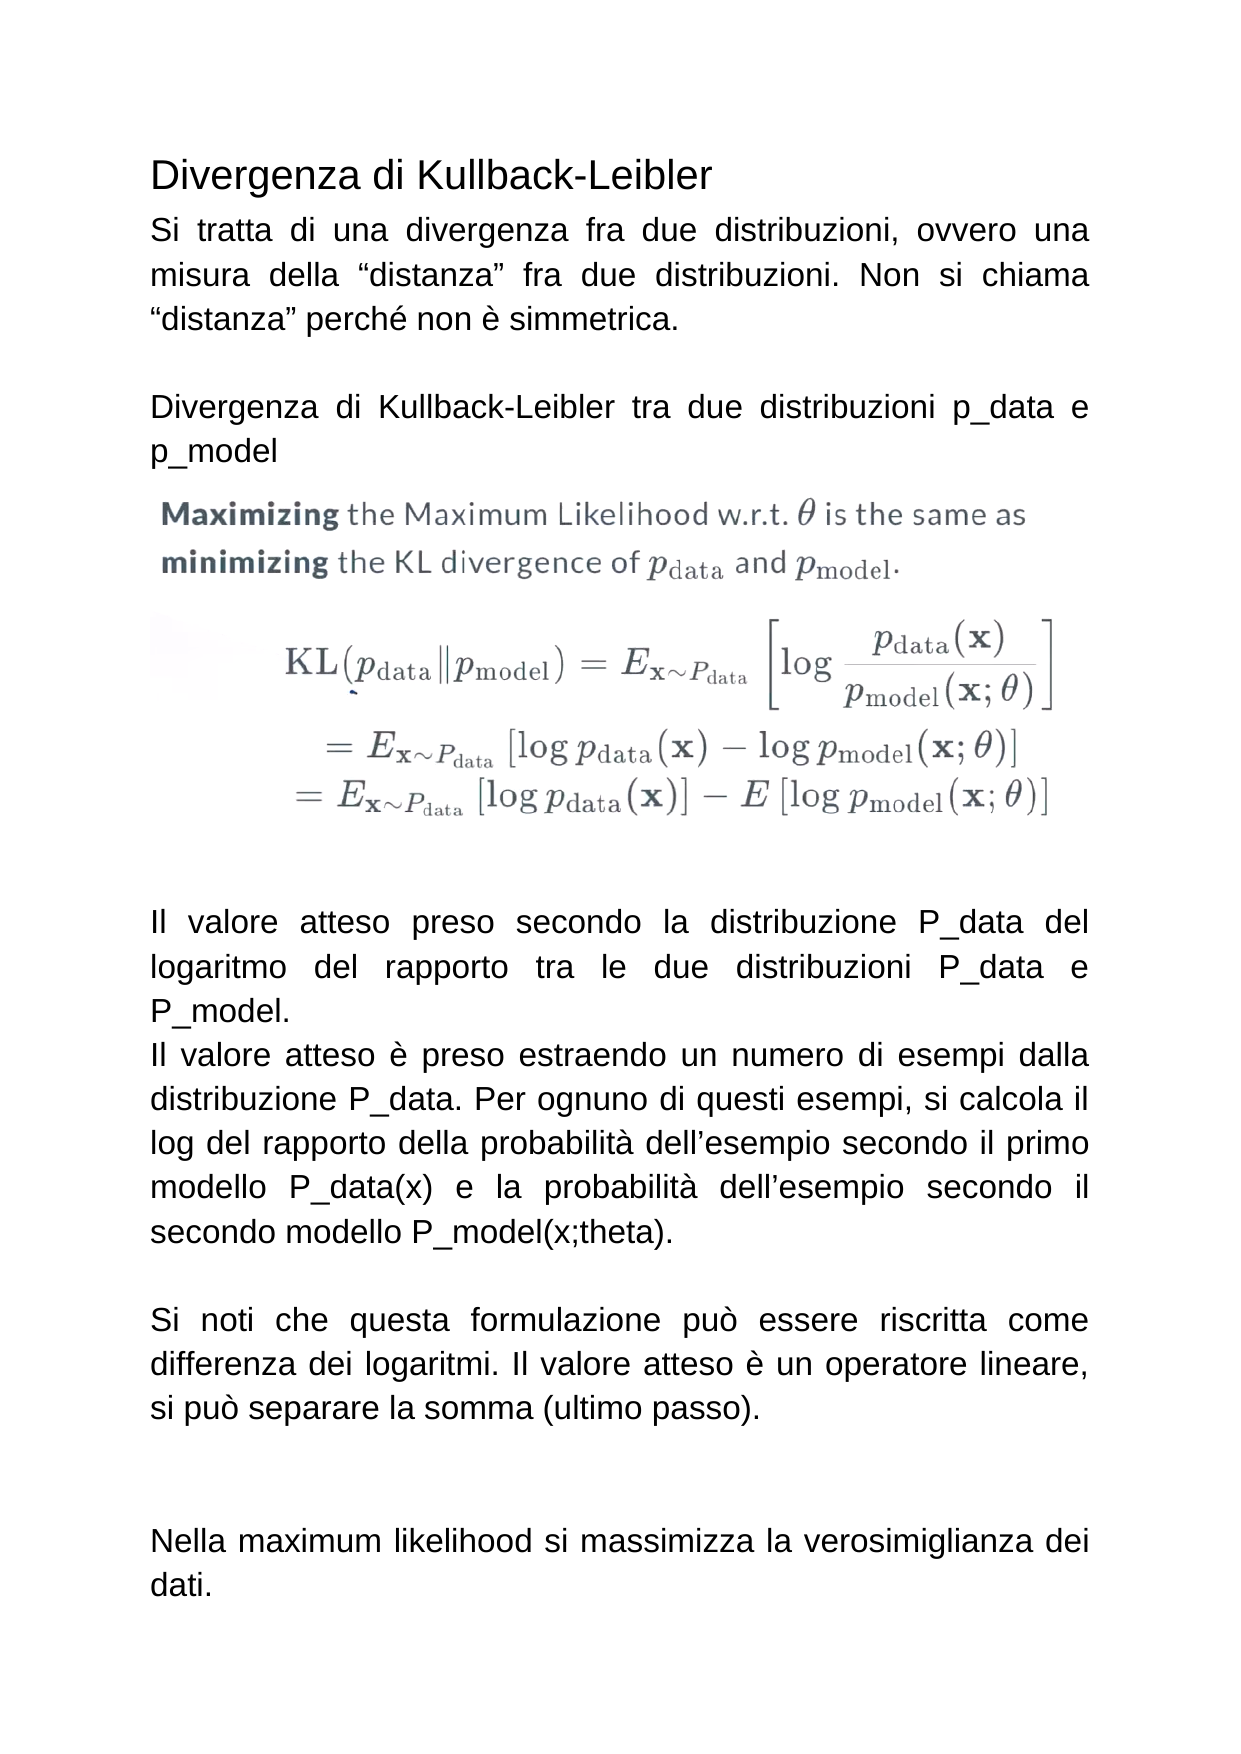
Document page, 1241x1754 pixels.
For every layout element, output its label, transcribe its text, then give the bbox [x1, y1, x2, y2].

text Nella maximum likelihood si massimizza la verosimiglianza dei dati. [150, 1521, 1090, 1603]
text Il valore atteso preso secondo la distribuzione P_data del logaritmo del rapporto tra le due distribuzioni P_data e P_model. [150, 903, 1090, 1029]
text Si noti che questa formulazione può essere riscritta come differenza dei logaritmi. Il valore atteso è un operatore lineare, si può separare la somma (ultimo passo). [150, 1300, 1090, 1427]
subtitle Divergenza di Kullback-Leibler [150, 150, 1090, 198]
text Si tratta di una divergenza fra due distribuzioni, ovvero una misura della “distanza” fra due distribuzioni. Non si chiama “distanza” perché non è simmetrica. [150, 210, 1090, 337]
text Il valore atteso è preso estraendo un numero di esempi dalla distribuzione P_data. Per ognuno di questi esempi, si calcola il log del rapporto della probabilità dell’esempio secondo il primo modello P_data(x) e la probabilità dell’esempio secondo il secondo modello P_model(x;theta). [150, 1035, 1090, 1250]
picture [150, 475, 1091, 855]
text Divergenza di Kullback-Leibler tra due distribuzioni p_data e p_model [150, 387, 1090, 470]
